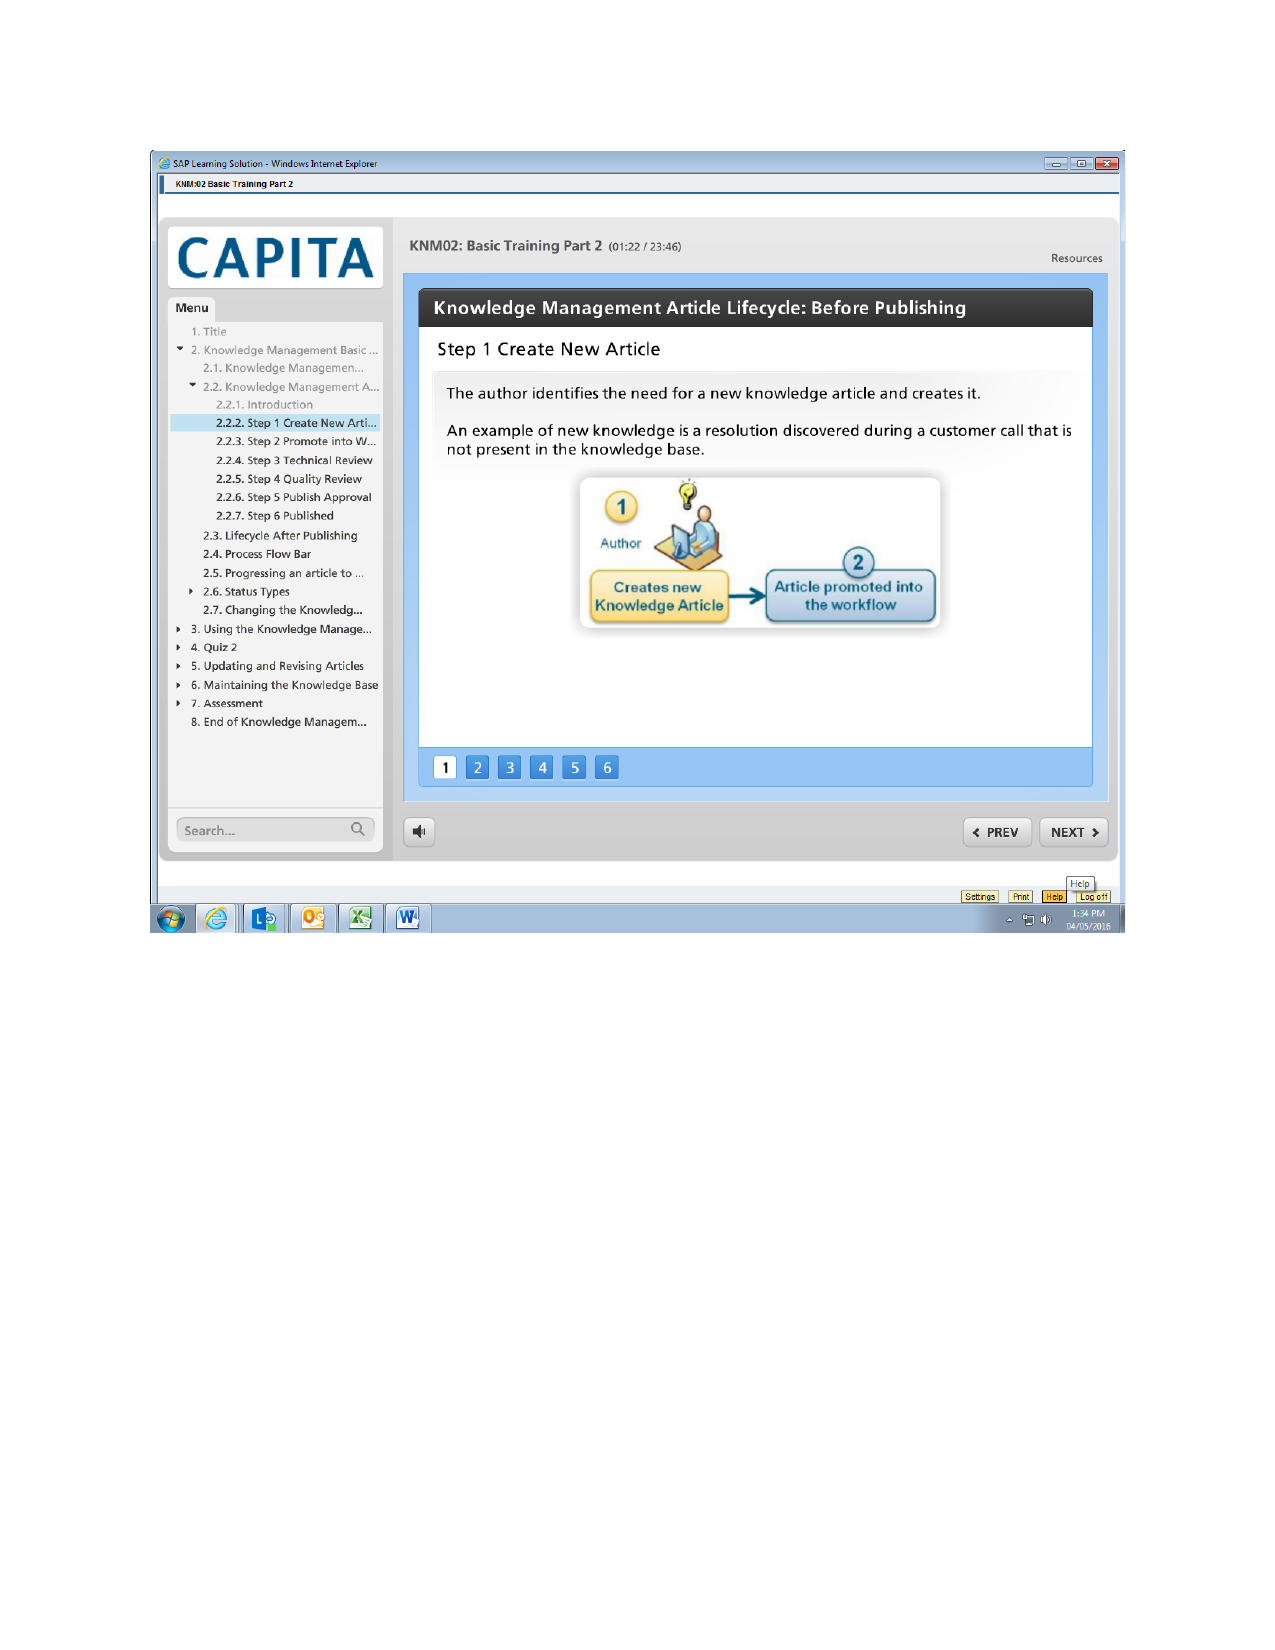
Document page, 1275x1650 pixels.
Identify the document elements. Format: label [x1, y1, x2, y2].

picture [150, 150, 1125, 933]
